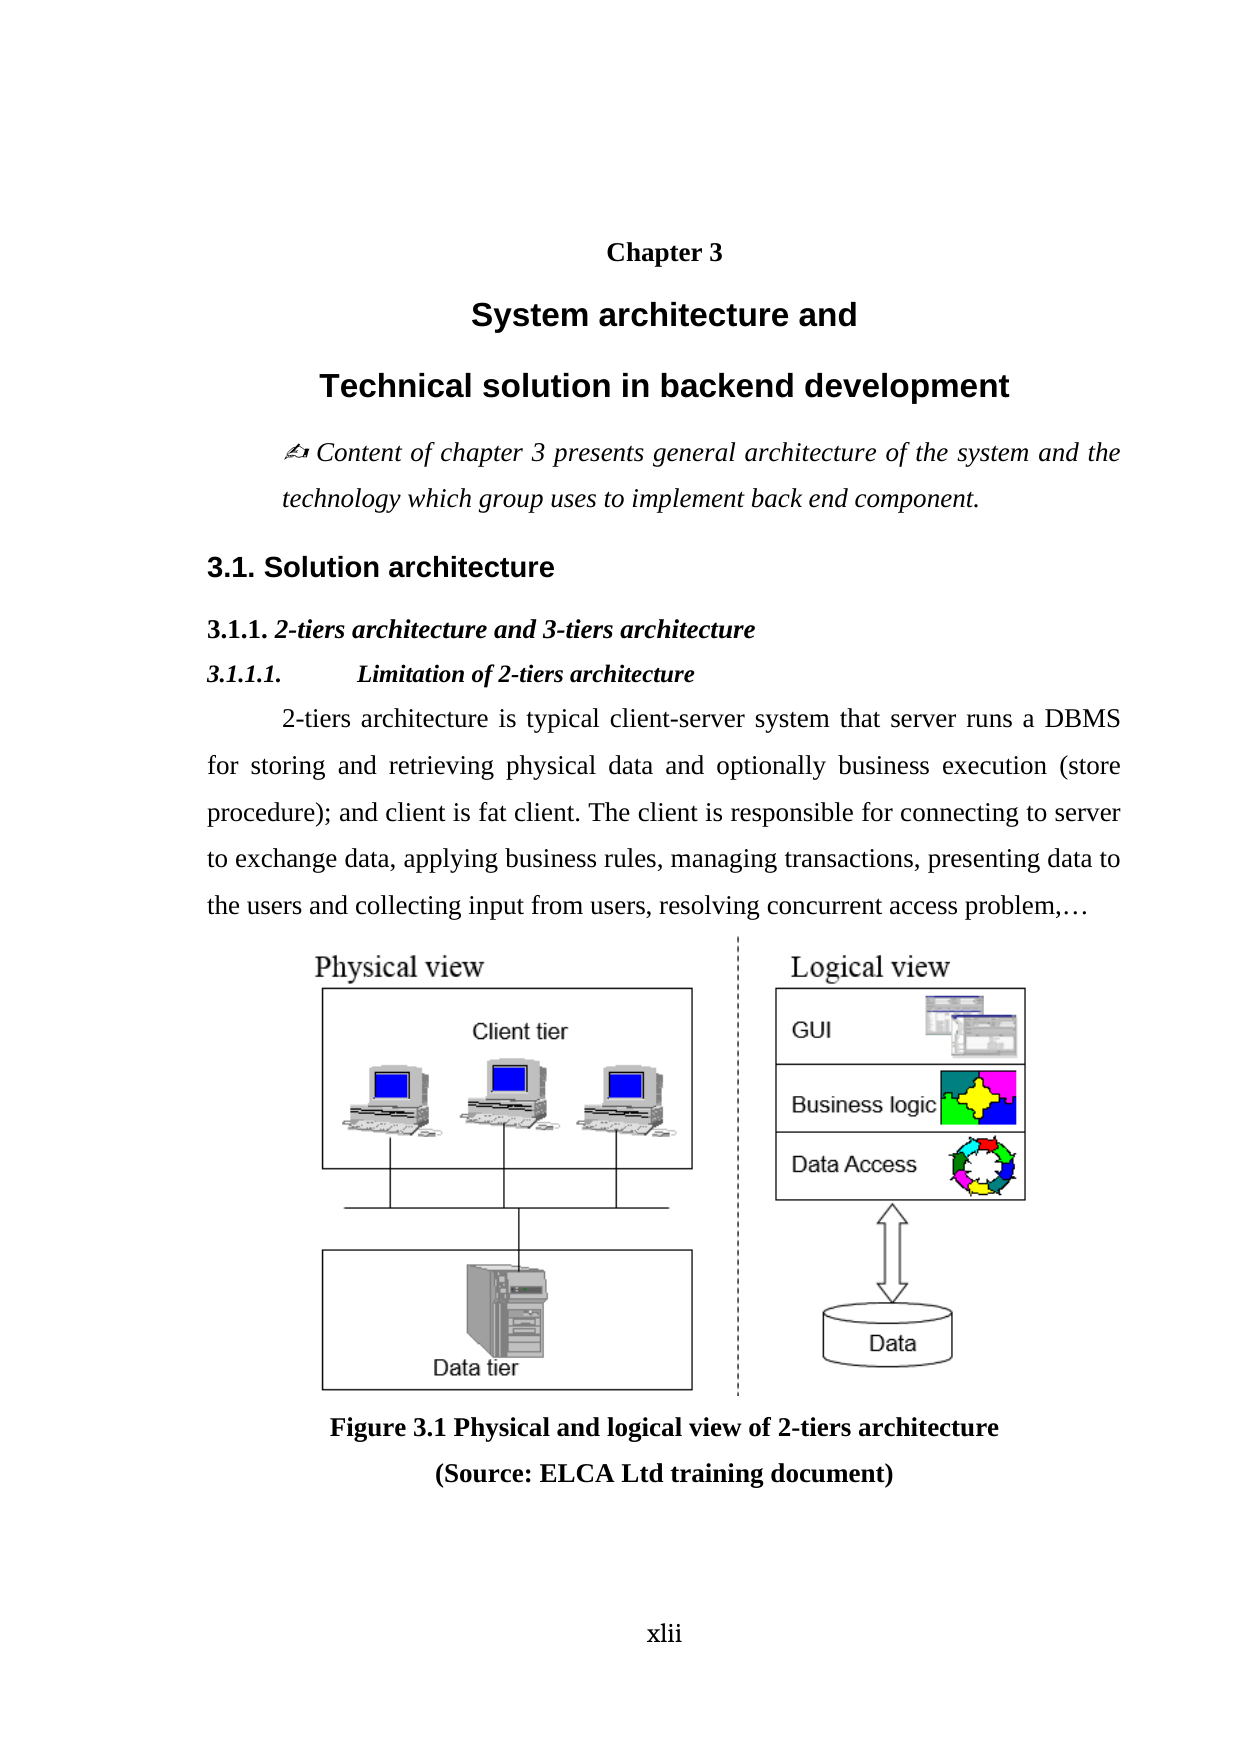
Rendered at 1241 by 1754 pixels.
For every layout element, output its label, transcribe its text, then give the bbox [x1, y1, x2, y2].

text Technical solution in backend development [207, 366, 1122, 404]
text System architecture and [207, 296, 1122, 334]
text Content of chapter 3 presents general architecture of the system and the technology which group uses to implement back end component. [282, 436, 1122, 514]
subtitle Chapter 3 [207, 236, 1122, 267]
subtitle 3.1. Solution architecture [207, 550, 1122, 583]
text 3.1.1.1. Limitation of 2-tiers architecture [207, 659, 1122, 688]
text 2-tiers architecture is typical client-server system that server runs a DBMS for storing and retrieving physical data and optionally business execution (store procedure); and client is fat client. The client is responsible for connecting to server to exchange data, applying business rules, managing transactions, presenting data to the users and collecting input from users, resolving concurrent access problem,… [207, 703, 1122, 920]
text (Source: ELCA Ltd training document) [207, 1457, 1122, 1488]
text 3.1.1. 2-tiers architecture and 3-tiers architecture [207, 613, 1122, 644]
text Figure 3.1 Physical and logical view of 2-tiers architecture [207, 1411, 1122, 1442]
picture [295, 936, 1034, 1396]
